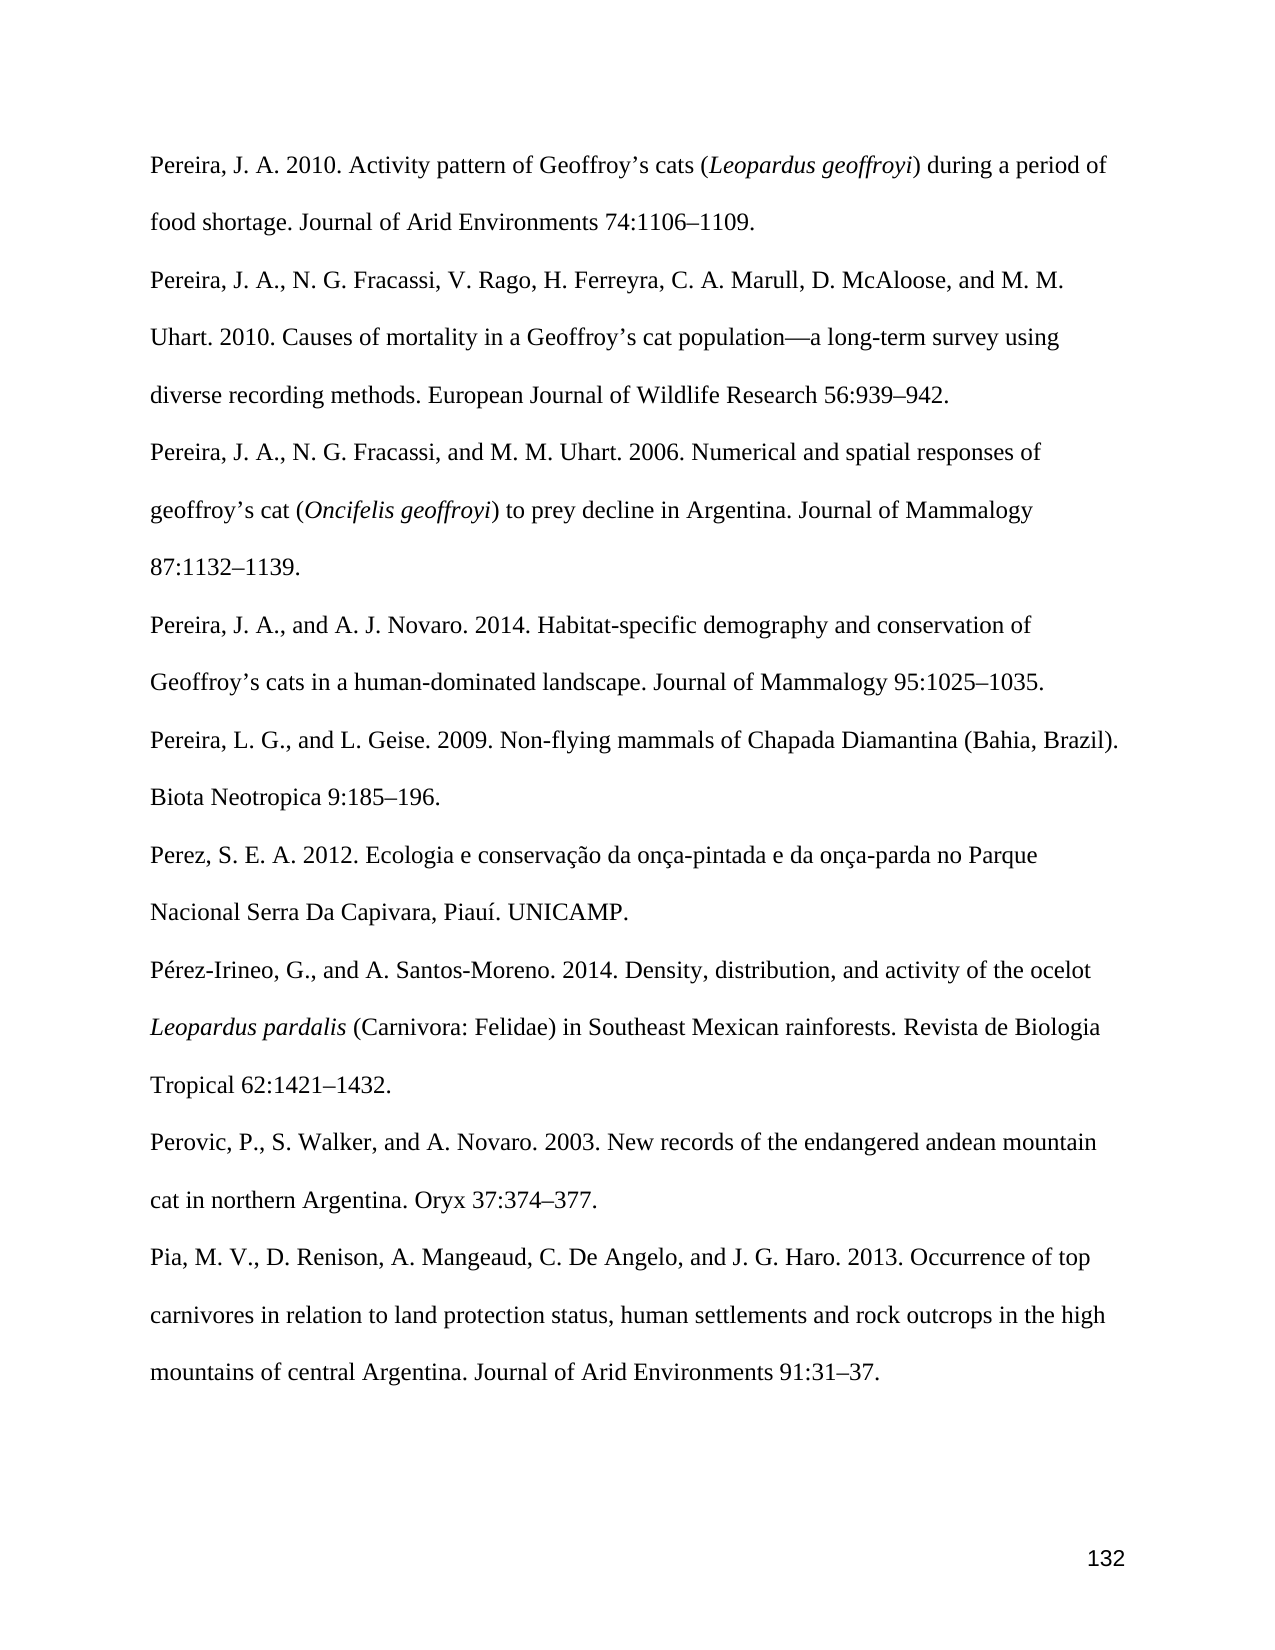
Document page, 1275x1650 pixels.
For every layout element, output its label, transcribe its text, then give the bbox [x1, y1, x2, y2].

text Perovic, P., S. Walker, and A. Novaro. 2003. New records of the endangered andean mountain cat in northern Argentina. Oryx 37:374–377. [150, 1127, 1125, 1214]
text Pérez-Irineo, G., and A. Santos-Moreno. 2014. Density, distribution, and activity of the ocelot Leopardus pardalis (Carnivora: Felidae) in Southeast Mexican rainforests. Revista de Biologia Tropical 62:1421–1432. [150, 955, 1125, 1099]
text Pereira, J. A., N. G. Fracassi, V. Rago, H. Ferreyra, C. A. Marull, D. McAloose, and M. M. Uhart. 2010. Causes of mortality in a Geoffroy’s cat population—a long-term survey using diverse recording methods. European Journal of Wildlife Research 56:939–942. [150, 265, 1125, 409]
text Pereira, J. A. 2010. Activity pattern of Geoffroy’s cats (Leopardus geoffroyi) during a period of food shortage. Journal of Arid Environments 74:1106–1109. [150, 150, 1125, 236]
text Pereira, J. A., and A. J. Novaro. 2014. Habitat-specific demography and conservation of Geoffroy’s cats in a human-dominated landscape. Journal of Mammalogy 95:1025–1035. [150, 610, 1125, 696]
text Pereira, J. A., N. G. Fracassi, and M. M. Uhart. 2006. Numerical and spatial responses of geoffroy’s cat (Oncifelis geoffroyi) to prey decline in Argentina. Journal of Mammalogy 87:1132–1139. [150, 437, 1125, 581]
text Pereira, L. G., and L. Geise. 2009. Non-flying mammals of Chapada Diamantina (Bahia, Brazil). Biota Neotropica 9:185–196. [150, 725, 1125, 811]
text Pia, M. V., D. Renison, A. Mangeaud, C. De Angelo, and J. G. Haro. 2013. Occurrence of top carnivores in relation to land protection status, human settlements and rock outcrops in the high mountains of central Argentina. Journal of Arid Environments 91:31–37. [150, 1242, 1125, 1386]
text Perez, S. E. A. 2012. Ecologia e conservação da onça-pintada e da onça-parda no Parque Nacional Serra Da Capivara, Piauí. UNICAMP. [150, 840, 1125, 926]
